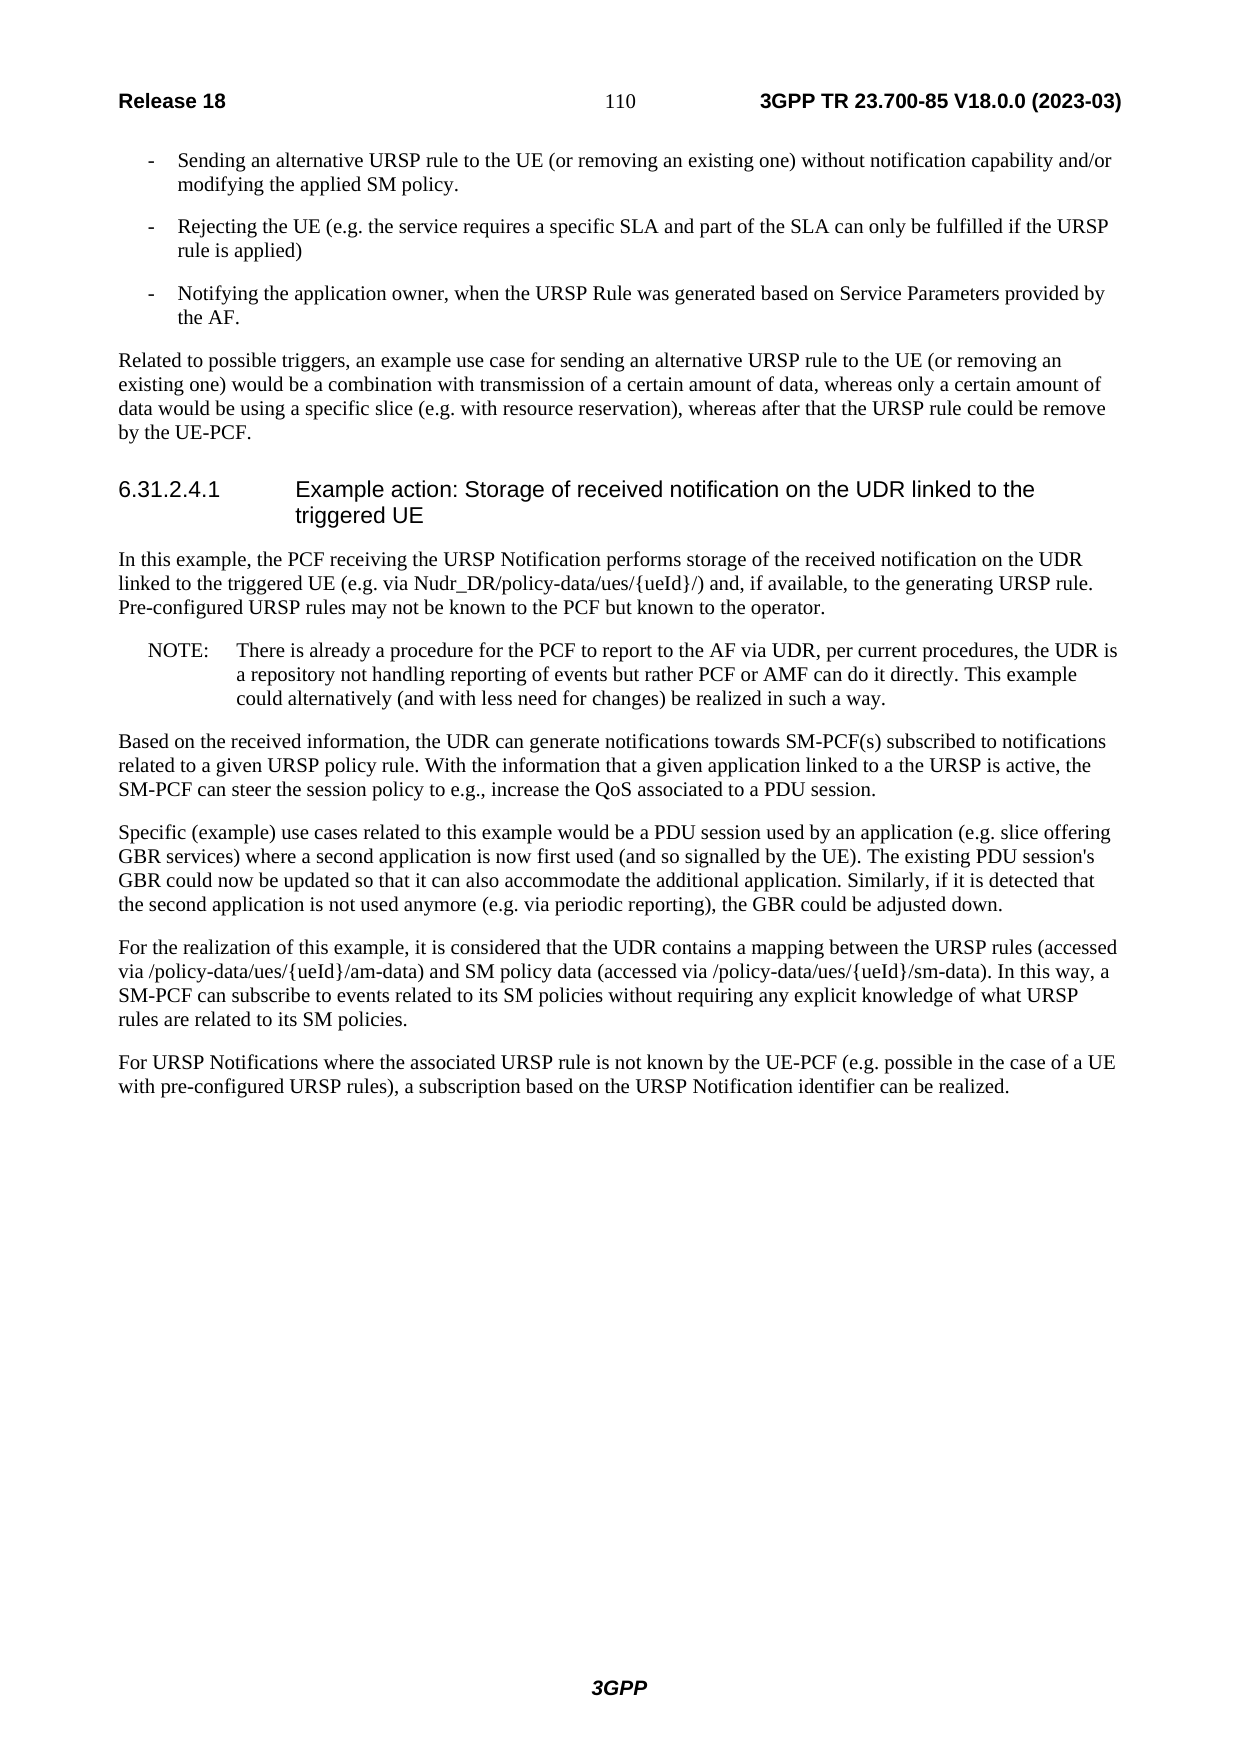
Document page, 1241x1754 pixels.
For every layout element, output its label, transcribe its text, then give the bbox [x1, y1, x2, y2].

text Based on the received information, the UDR can generate notifications towards SM-PCF(s) subscribed to notifications related to a given URSP policy rule. With the information that a given application linked to a the URSP is active, the SM-PCF can steer the session policy to e.g., increase the QoS associated to a PDU session. [118, 729, 1122, 801]
text For the realization of this example, it is considered that the UDR contains a mapping between the URSP rules (accessed via /policy-data/ues/{ueId}/am-data) and SM policy data (accessed via /policy-data/ues/{ueId}/sm-data). In this way, a SM-PCF can subscribe to events related to its SM policies without requiring any explicit knowledge of what URSP rules are related to its SM policies. [118, 935, 1122, 1031]
subtitle 6.31.2.4.1 Example action: Storage of received notification on the UDR linked to the triggered UE [118, 476, 1122, 528]
text In this example, the PCF receiving the URSP Notification performs storage of the received notification on the UDR linked to the triggered UE (e.g. via Nudr_DR/policy-data/ues/{ueId}/) and, if available, to the generating URSP rule. Pre-configured URSP rules may not be known to the PCF but known to the operator. [118, 547, 1122, 619]
text For URSP Notifications where the associated URSP rule is not known by the UE-PCF (e.g. possible in the case of a UE with pre-configured URSP rules), a subscription based on the URSP Notification identifier can be realized. [118, 1050, 1122, 1098]
text - Notifying the application owner, when the URSP Rule was generated based on Service Parameters provided by the AF. [148, 281, 1122, 329]
text Specific (example) use cases related to this example would be a PDU session used by an application (e.g. slice offering GBR services) where a second application is now first used (and so signalled by the UE). The existing PDU session's GBR could now be updated so that it can also accommodate the additional application. Similarly, if it is detected that the second application is not used anymore (e.g. via periodic reporting), the GBR could be adjusted down. [118, 820, 1122, 916]
text - Sending an alternative URSP rule to the UE (or removing an existing one) without notification capability and/or modifying the applied SM policy. [148, 147, 1122, 196]
text NOTE: There is already a procedure for the PCF to report to the AF via UDR, per current procedures, the UDR is a repository not handling reporting of events but rather PCF or AMF can do it directly. This example could alternatively (and with less need for changes) be realized in such a way. [148, 638, 1122, 710]
text Related to possible triggers, an example use case for sending an alternative URSP rule to the UE (or removing an existing one) would be a combination with transmission of a certain amount of data, whereas only a certain amount of data would be using a specific slice (e.g. with resource reservation), whereas after that the URSP rule could be remove by the UE-PCF. [118, 348, 1122, 444]
text - Rejecting the UE (e.g. the service requires a specific SLA and part of the SLA can only be fulfilled if the URSP rule is applied) [148, 214, 1122, 262]
